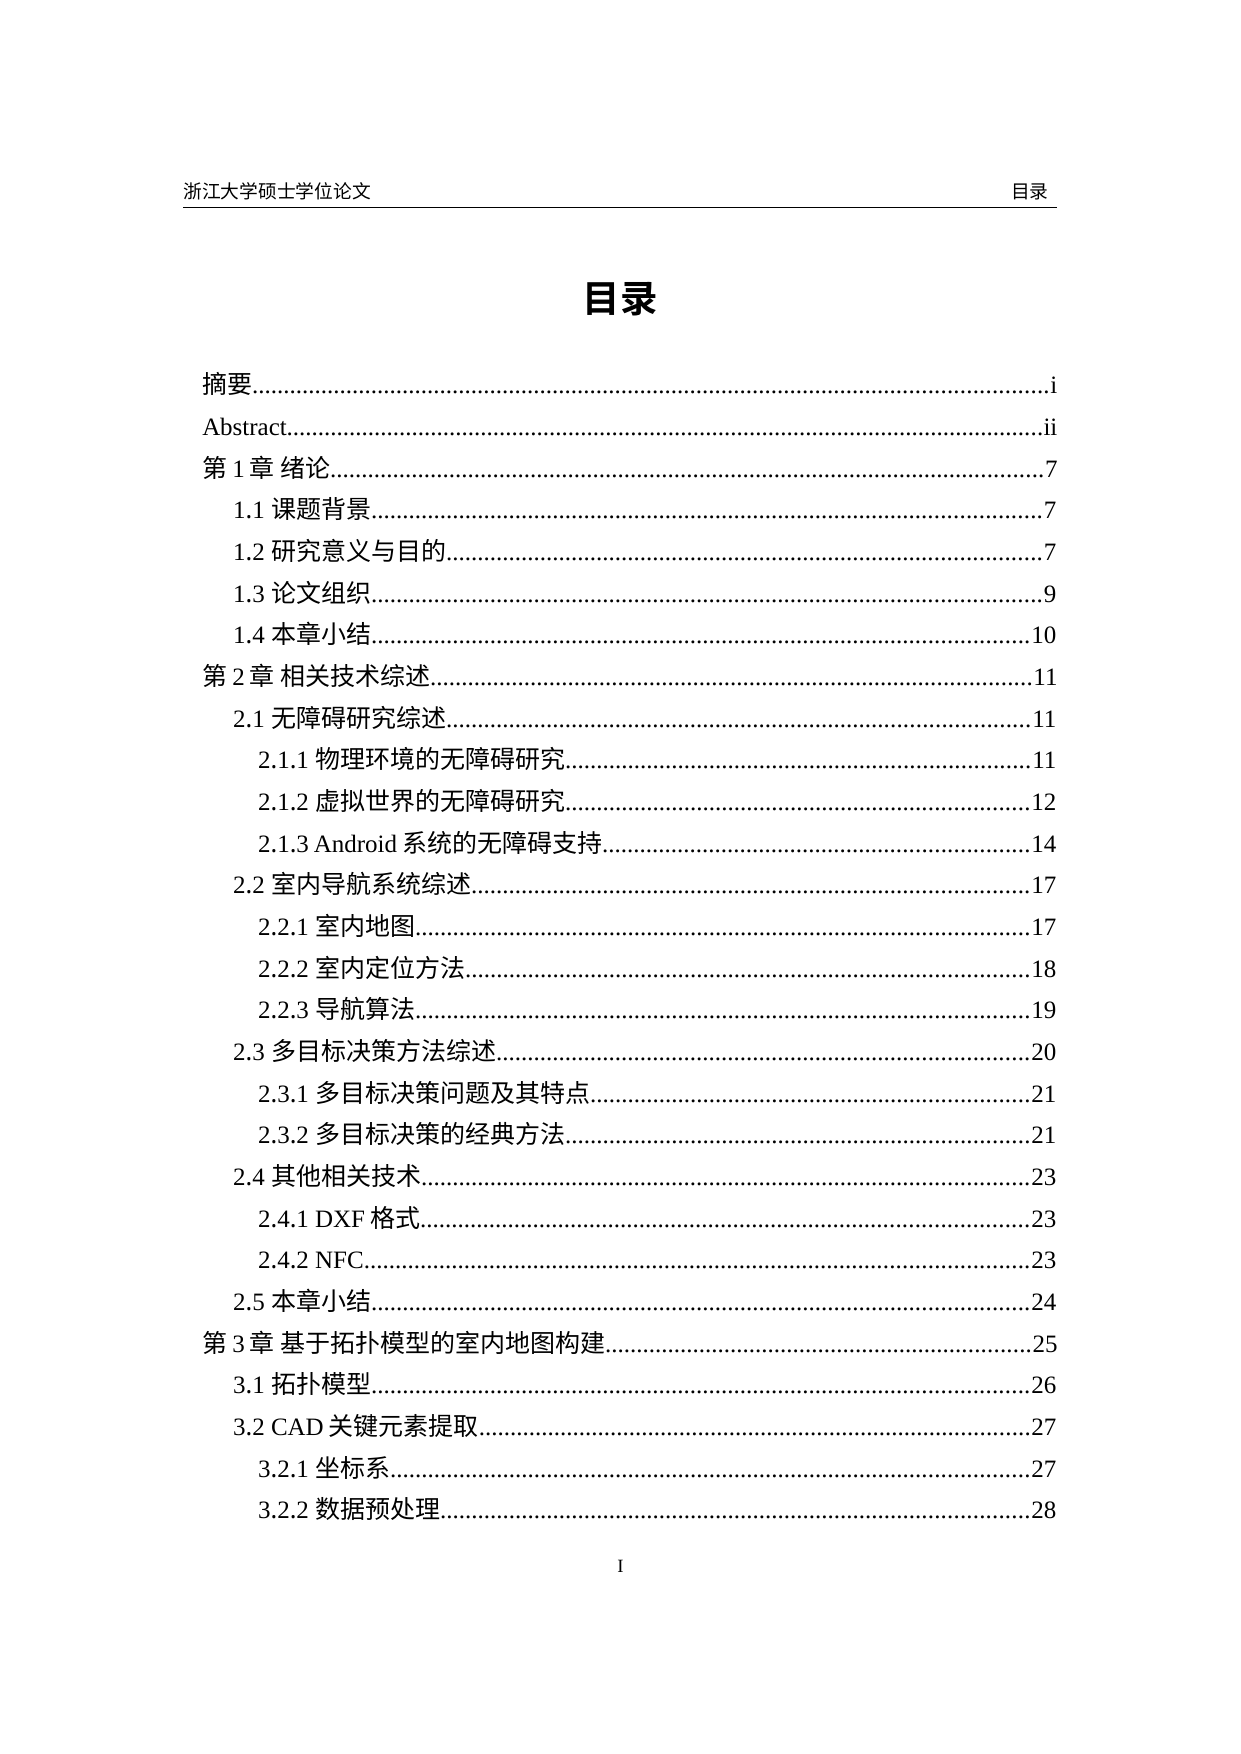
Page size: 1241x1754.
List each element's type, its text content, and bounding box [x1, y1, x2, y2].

text 2.1.1 物理环境的无障碍研究 11 [233, 735, 1057, 777]
text 2.3.2 多目标决策的经典方法 21 [233, 1110, 1057, 1152]
text 1.2 研究意义与目的 7 [208, 527, 1057, 569]
text 2.1.3 Android系统的无障碍支持 14 [233, 819, 1057, 860]
text 2.3 多目标决策方法综述 20 [208, 1027, 1057, 1069]
text 目录 [183, 268, 1057, 323]
text 第2章 相关技术综述 11 [183, 652, 1057, 694]
text 2.4.2 NFC 23 [233, 1235, 1057, 1277]
text 3.2.2 数据预处理 28 [233, 1485, 1057, 1527]
text 2.1 无障碍研究综述 11 [208, 694, 1057, 735]
text 3.2 CAD关键元素提取 27 [208, 1402, 1057, 1444]
text 2.5 本章小结 24 [208, 1277, 1057, 1319]
text 2.4 其他相关技术 23 [208, 1152, 1057, 1194]
text 2.2.1 室内地图 17 [233, 902, 1057, 944]
text 摘要 i [183, 360, 1057, 402]
text 2.2 室内导航系统综述 17 [208, 860, 1057, 902]
text 1.1 课题背景 7 [208, 485, 1057, 527]
text 2.4.1 DXF格式 23 [233, 1194, 1057, 1235]
text 第1章 绪论 7 [183, 444, 1057, 485]
text 1.4 本章小结 10 [208, 610, 1057, 652]
text 1.3 论文组织 9 [208, 569, 1057, 610]
text Abstract ii [183, 402, 1057, 444]
text 3.1 拓扑模型 26 [208, 1360, 1057, 1402]
text 2.3.1 多目标决策问题及其特点 21 [233, 1069, 1057, 1110]
text 2.2.2 室内定位方法 18 [233, 944, 1057, 985]
text 第3章 基于拓扑模型的室内地图构建 25 [183, 1319, 1057, 1360]
text 3.2.1 坐标系 27 [233, 1444, 1057, 1485]
text 2.2.3 导航算法 19 [233, 985, 1057, 1027]
text 2.1.2 虚拟世界的无障碍研究 12 [233, 777, 1057, 819]
